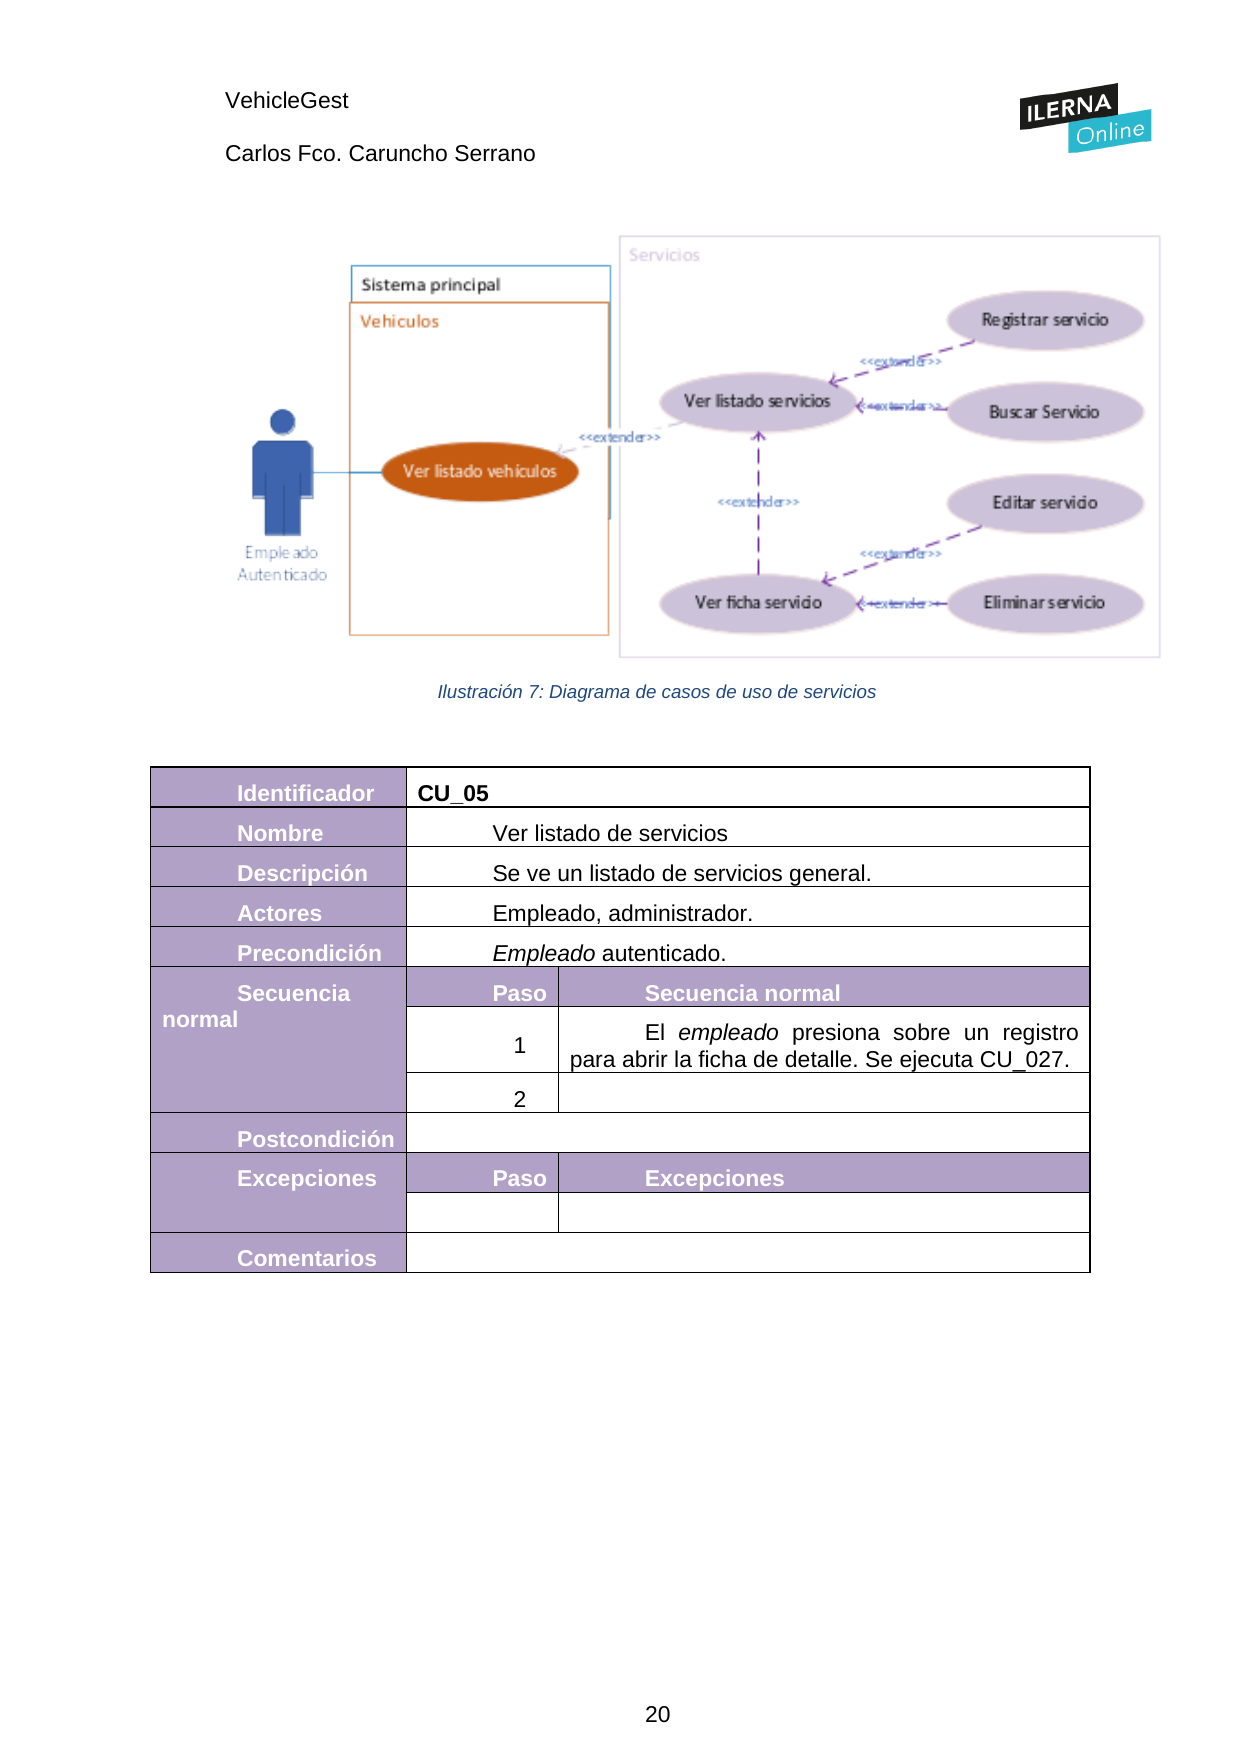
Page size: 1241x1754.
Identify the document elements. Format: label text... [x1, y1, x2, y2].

table_cell Excepciones [151, 1153, 406, 1232]
table_header [407, 768, 1089, 806]
table_cell Ver listado de servicios [407, 808, 1089, 846]
table_cell [559, 1073, 1089, 1112]
table_cell Se ve un listado de servicios general. [407, 847, 1089, 886]
table_cell Paso [407, 967, 558, 1006]
table_cell Postcondición [151, 1113, 406, 1152]
picture [1020, 83, 1152, 153]
table_cell El empleado presiona sobre un registro para abrir la ficha de detalle. Se ejecuta CU_027. [559, 1007, 1089, 1072]
table_cell Empleado autenticado. [407, 927, 1089, 966]
table_cell 1 [407, 1007, 558, 1072]
table_cell Empleado, administrador. [407, 887, 1089, 926]
table_cell Secuencia normal [559, 967, 1089, 1006]
table_cell [407, 1233, 1089, 1272]
table_cell Excepciones [559, 1153, 1089, 1192]
table_cell 2 [407, 1073, 558, 1112]
table_cell [559, 1193, 1089, 1232]
table_cell [407, 1193, 558, 1232]
table_cell Paso [407, 1153, 558, 1192]
table_cell Nombre [151, 808, 406, 846]
table_header Identificador [151, 768, 406, 806]
table_cell Secuencia normal [151, 967, 406, 1112]
table_cell Comentarios [151, 1233, 406, 1272]
table_cell Precondición [151, 927, 406, 966]
table_cell [407, 1113, 1089, 1152]
table_cell Actores [151, 887, 406, 926]
table_cell Descripción [151, 847, 406, 886]
